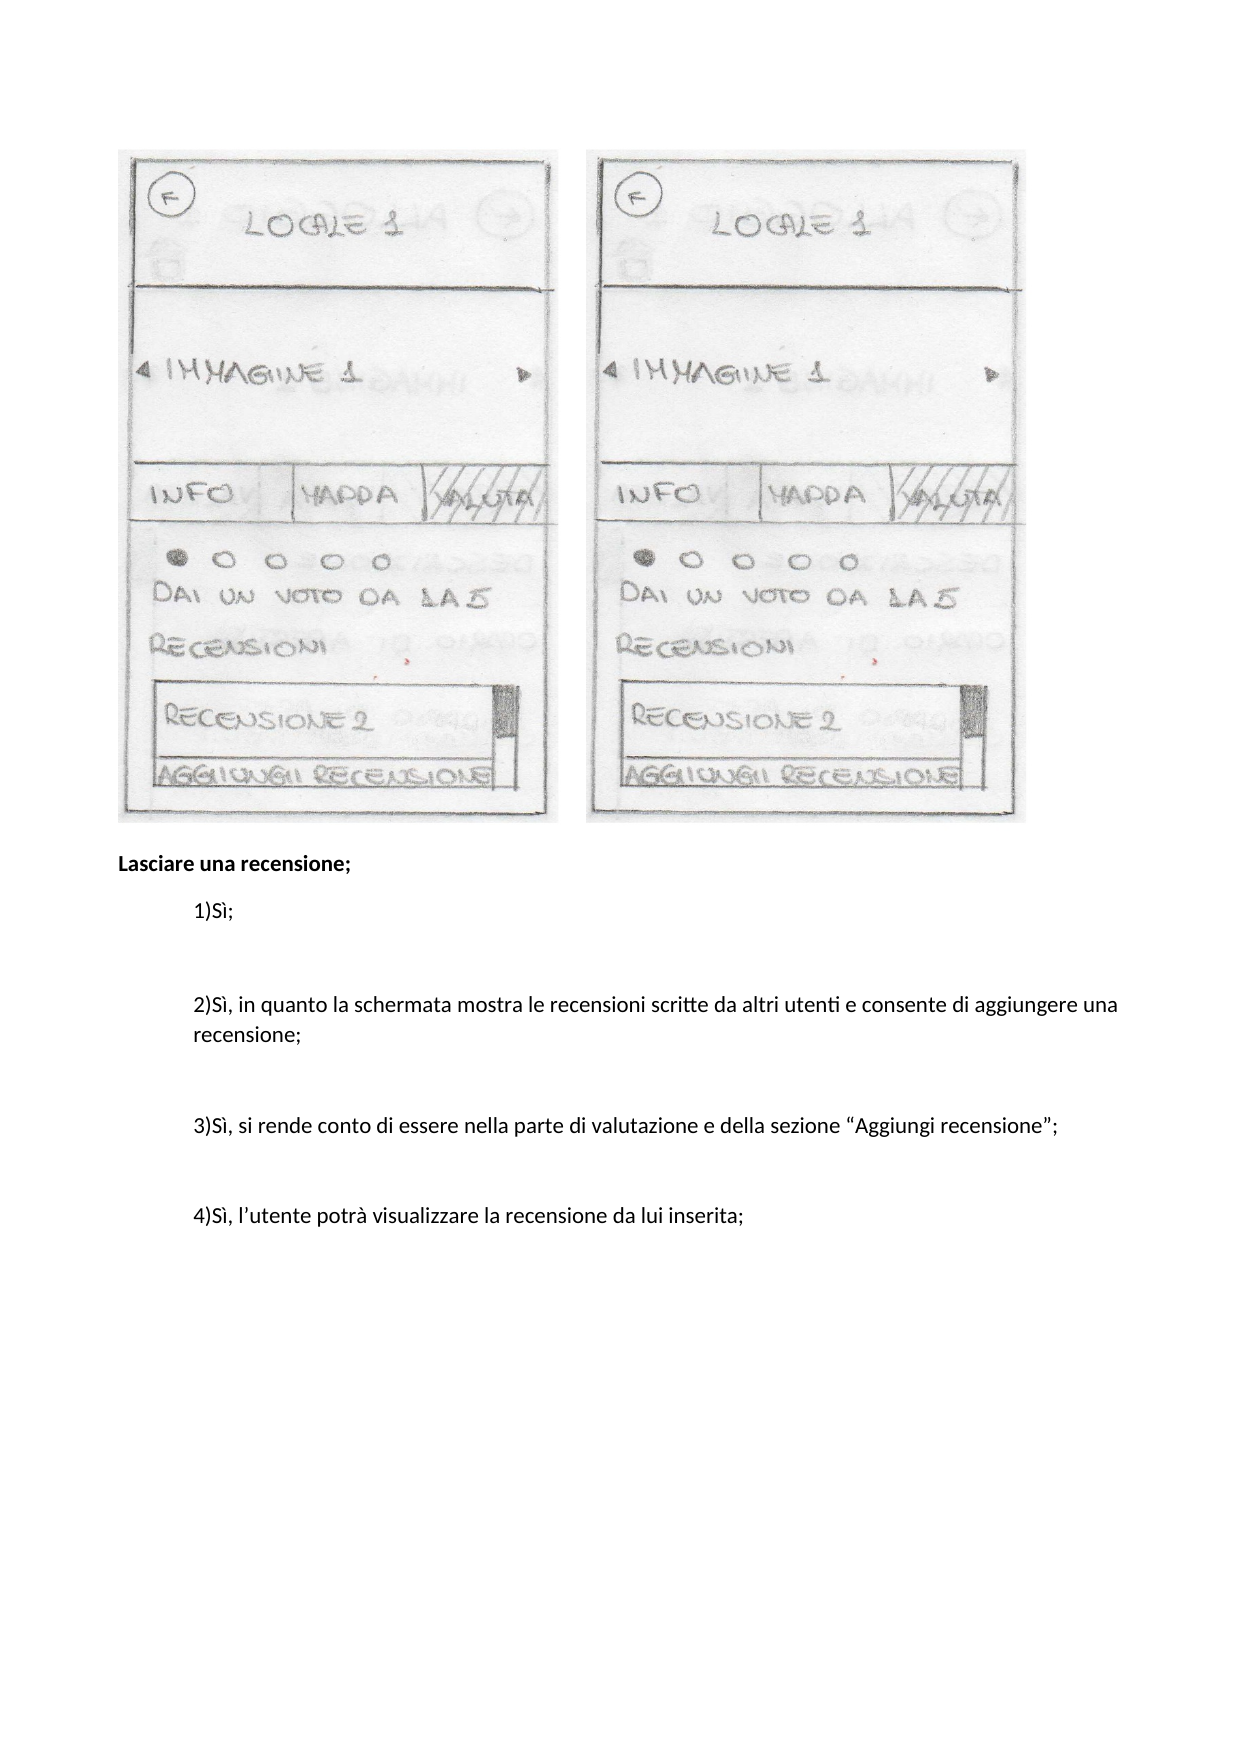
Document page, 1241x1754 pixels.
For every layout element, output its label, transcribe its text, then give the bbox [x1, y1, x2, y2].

list 3)Sì, si rende conto di essere nella parte di valutazione e della sezione “Aggiungi recensione”; [193, 1111, 1122, 1139]
picture [118, 147, 568, 831]
text Lasciare una recensione; [118, 849, 1122, 877]
list 4)Sì, l’utente potrà visualizzare la recensione da lui inserita; [193, 1201, 1122, 1229]
list 1)Sì; [193, 896, 1122, 924]
list 2)Sì, in quanto la schermata mostra le recensioni scritte da altri utenti e consente di aggiungere una recensione; [193, 990, 1122, 1048]
picture [586, 147, 1035, 831]
